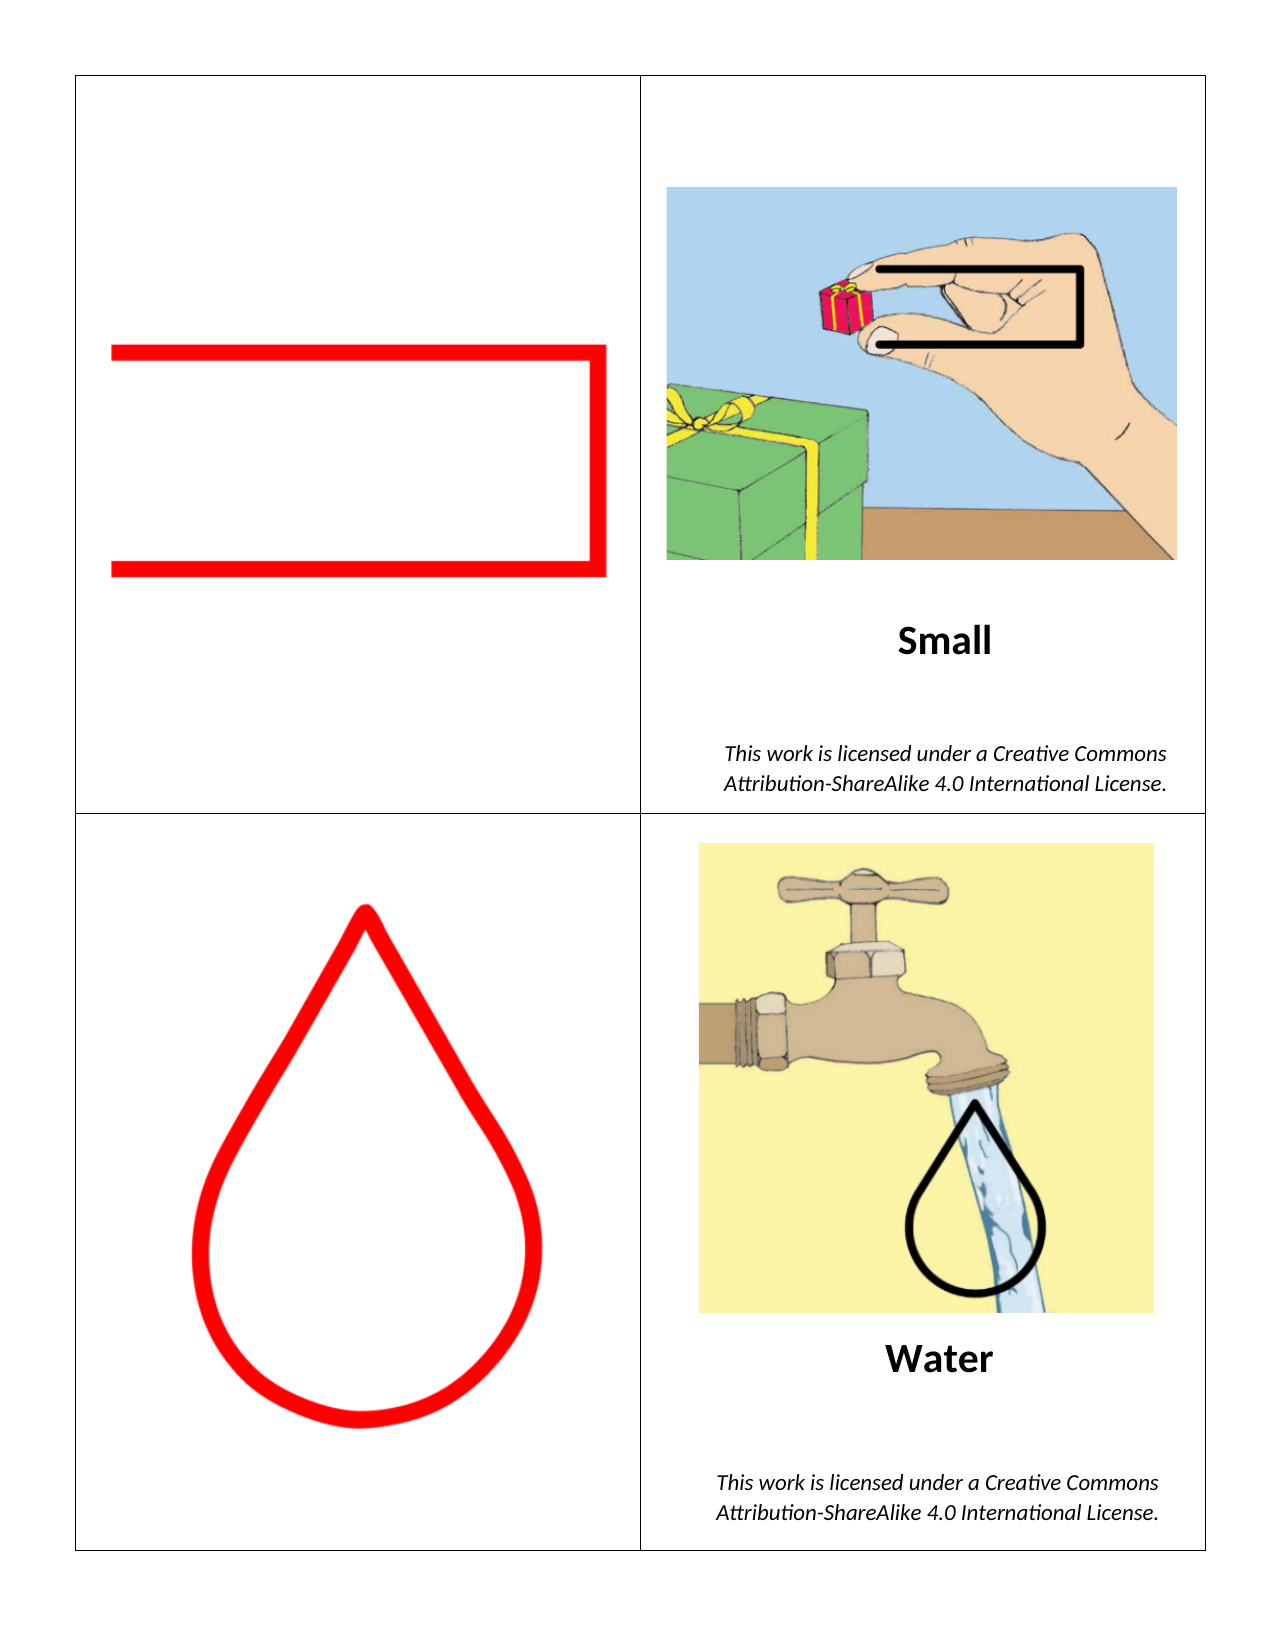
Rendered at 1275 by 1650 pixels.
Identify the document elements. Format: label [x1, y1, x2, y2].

table_cell [641, 814, 1205, 1550]
picture [666, 187, 1178, 560]
table_cell [76, 814, 640, 1550]
picture [698, 843, 1155, 1313]
table_cell [76, 76, 640, 812]
picture [122, 876, 593, 1464]
table_cell [641, 76, 1205, 812]
picture [91, 328, 627, 611]
